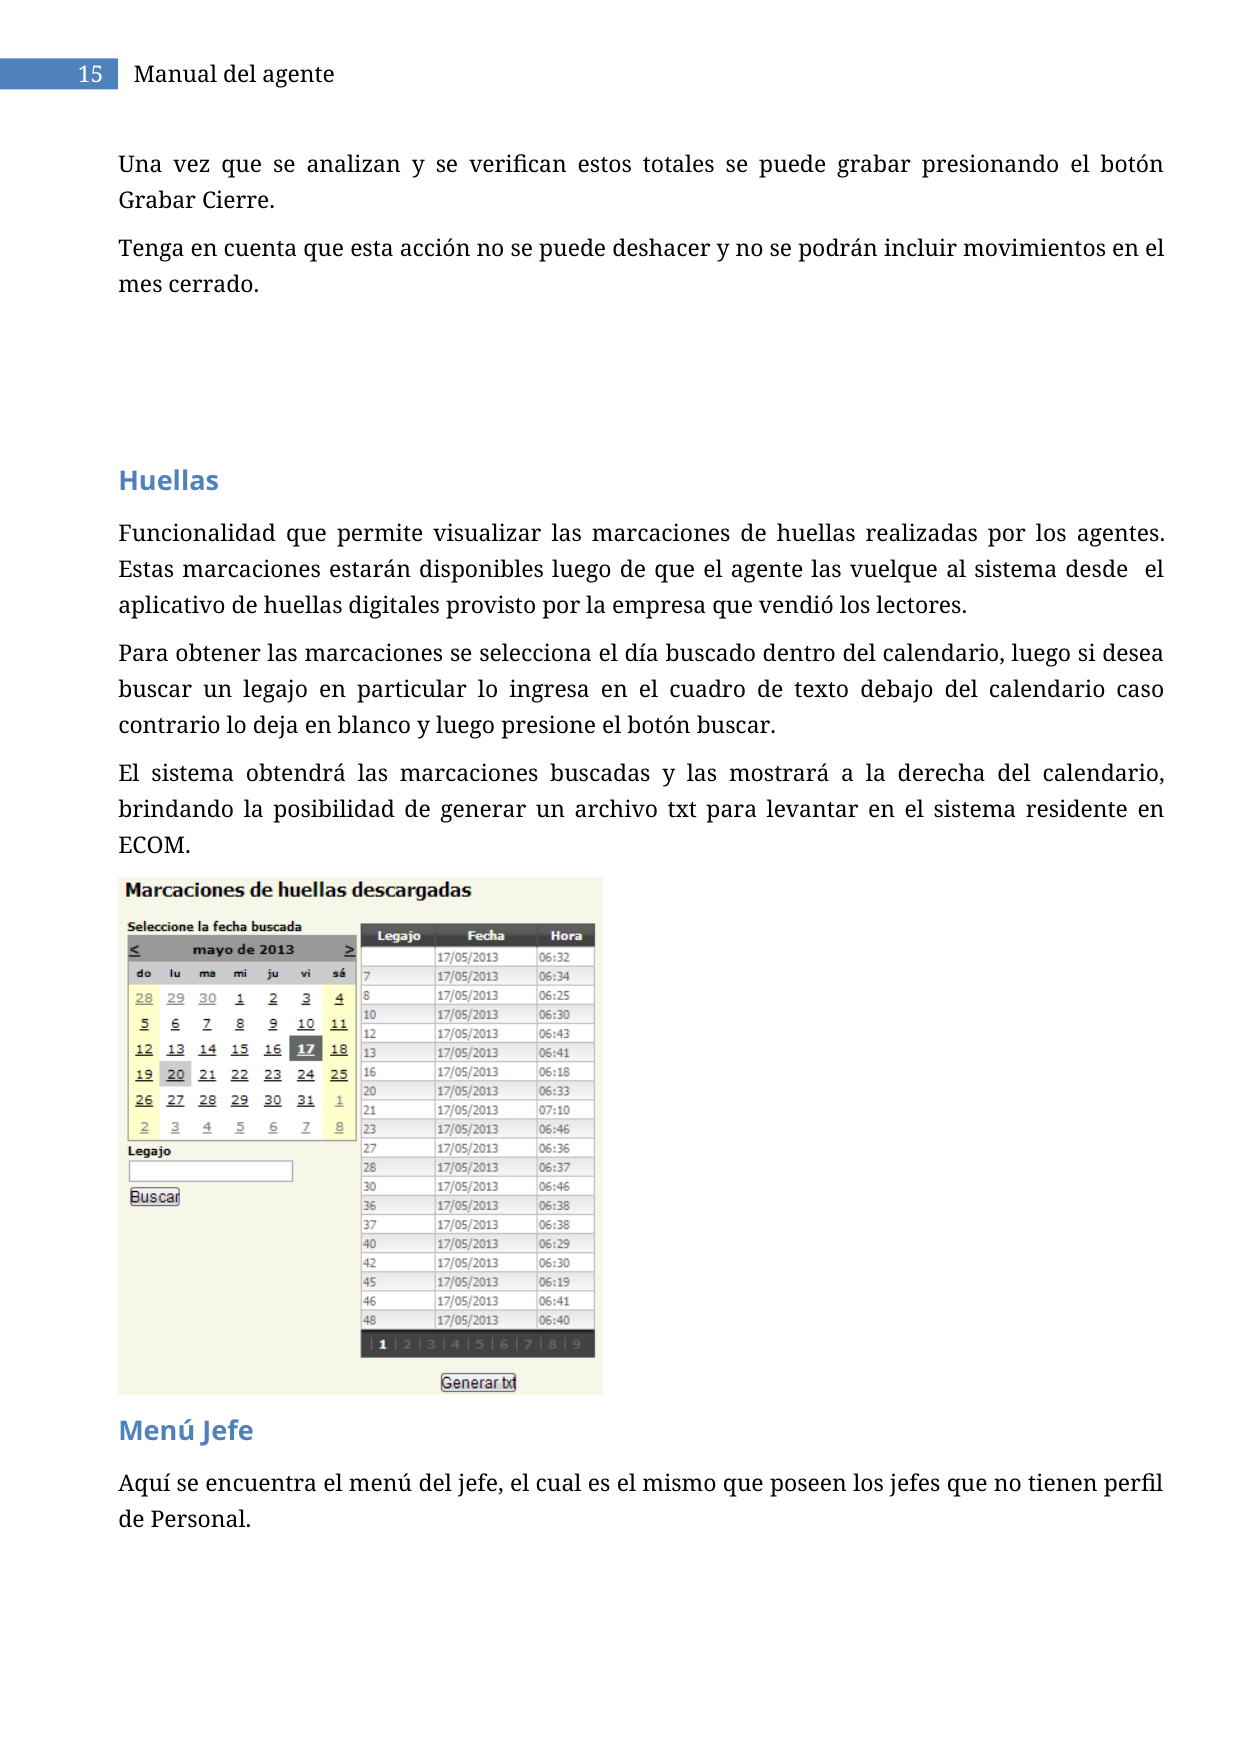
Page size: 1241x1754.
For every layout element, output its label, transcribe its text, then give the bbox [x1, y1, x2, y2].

text Tenga en cuenta que esta acción no se puede deshacer y no se podrán incluir movimientos en el mes cerrado. [118, 232, 1166, 299]
text Una vez que se analizan y se verifican estos totales se puede grabar presionando el botón Grabar Cierre. [118, 148, 1166, 215]
text Huellas [118, 462, 1166, 499]
picture [118, 877, 603, 1395]
text Aquí se encuentra el menú del jefe, el cual es el mismo que poseen los jefes que no tienen perfil de Personal. [118, 1467, 1166, 1534]
text Menú Jefe [118, 1412, 1166, 1448]
text El sistema obtendrá las marcaciones buscadas y las mostrará a la derecha del calendario, brindando la posibilidad de generar un archivo txt para levantar en el sistema residente en ECOM. [118, 757, 1166, 860]
text Para obtener las marcaciones se selecciona el día buscado dentro del calendario, luego si desea buscar un legajo en particular lo ingresa en el cuadro de texto debajo del calendario caso contrario lo deja en blanco y luego presione el botón buscar. [118, 637, 1166, 740]
text Funcionalidad que permite visualizar las marcaciones de huellas realizadas por los agentes. Estas marcaciones estarán disponibles luego de que el agente las vuelque al sistema desde el aplicativo de huellas digitales provisto por la empresa que vendió los lectores. [118, 517, 1166, 620]
